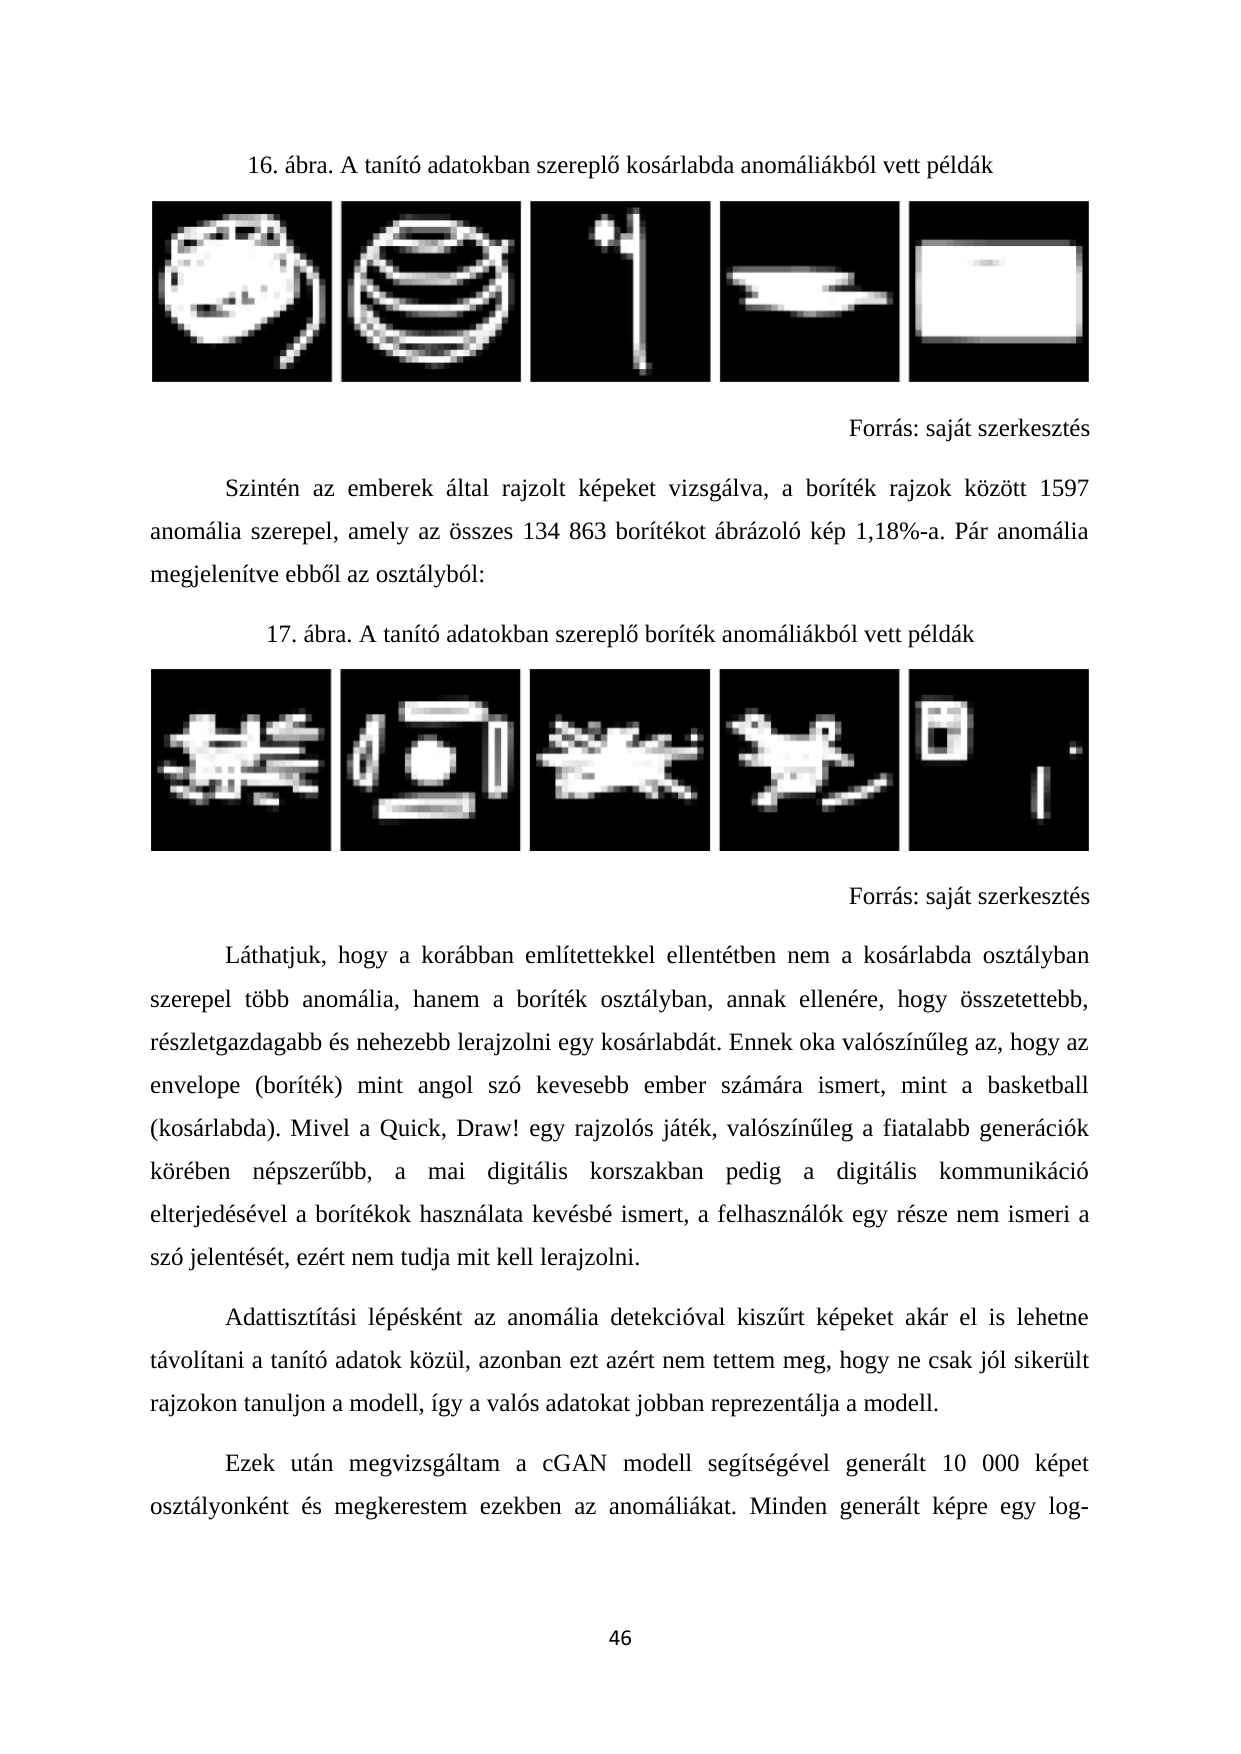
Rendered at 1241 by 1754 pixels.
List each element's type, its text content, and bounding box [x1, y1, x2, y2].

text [150, 1448, 1090, 1520]
text 16. ábra. A tanító adatokban szereplő kosárlabda anomáliákból vett példák [150, 150, 1090, 179]
text 17. ábra. A tanító adatokban szereplő boríték anomáliákból vett példák [150, 619, 1090, 648]
text Szintén az emberek által rajzolt képeket vizsgálva, a boríték rajzok között 1597 anomália szerepel, amely az összes 134 863 borítékot ábrázoló kép 1,18%-a. Pár anomália megjelenítve ebből az osztályból: [150, 473, 1090, 588]
text Forrás: saját szerkesztés [150, 413, 1090, 442]
text Adattisztítási lépésként az anomália detekcióval kiszűrt képeket akár el is lehetne távolítani a tanító adatok közül, azonban ezt azért nem tettem meg, hogy ne csak jól sikerült rajzokon tanuljon a modell, így a valós adatokat jobban reprezentálja a modell. [150, 1302, 1090, 1417]
text Láthatjuk, hogy a korábban említettekkel ellentétben nem a kosárlabda osztályban szerepel több anomália, hanem a boríték osztályban, annak ellenére, hogy összetettebb, részletgazdagabb és nehezebb lerajzolni egy kosárlabdát. Ennek oka valószínűleg az, hogy az envelope (boríték) mint angol szó kevesebb ember számára ismert, mint a basketball (kosárlabda). Mivel a Quick, Draw! egy rajzolós játék, valószínűleg a fiatalabb generációk körében népszerűbb, a mai digitális korszakban pedig a digitális kommunikáció elterjedésével a borítékok használata kevésbé ismert, a felhasználók egy része nem ismeri a szó jelentését, ezért nem tudja mit kell lerajzolni. [150, 941, 1090, 1271]
picture [150, 668, 1090, 851]
picture [150, 199, 1091, 383]
text Forrás: saját szerkesztés [150, 881, 1090, 909]
